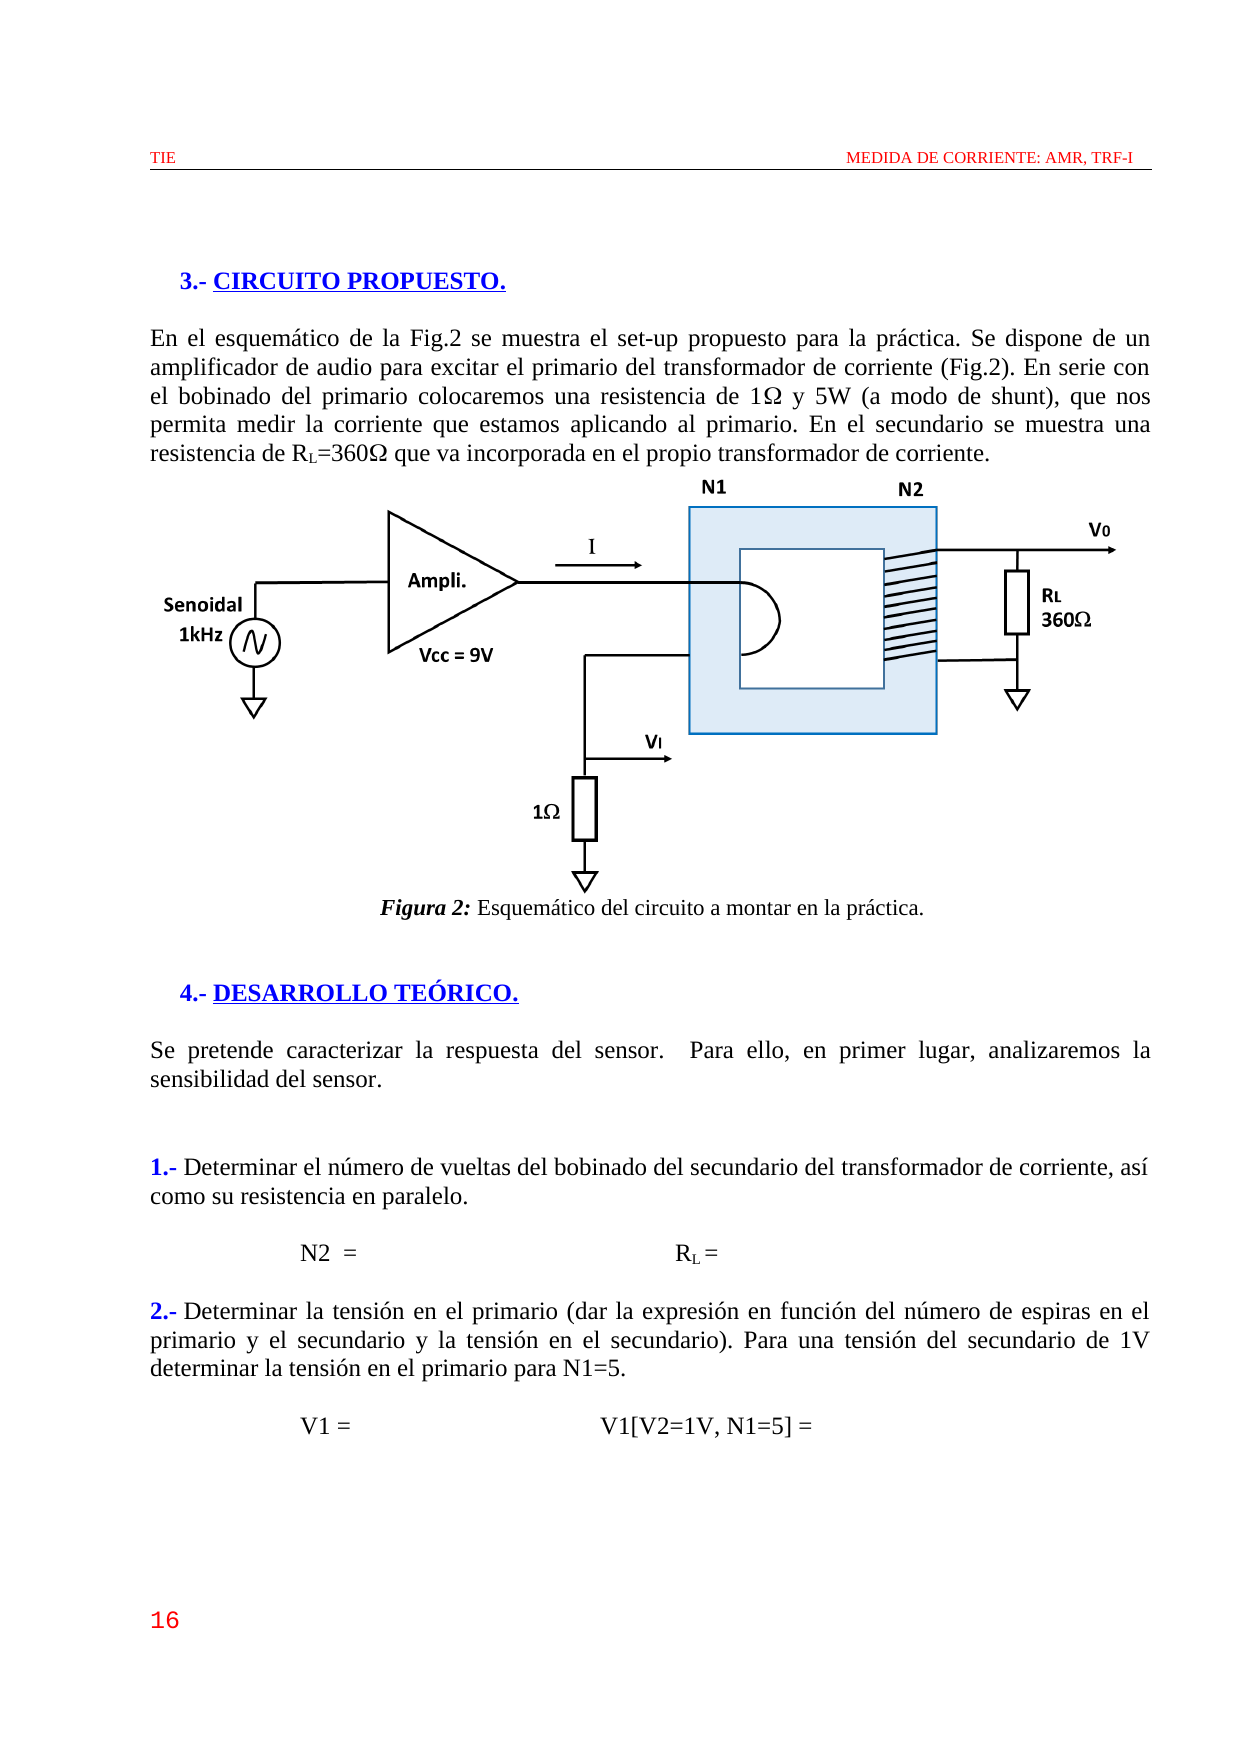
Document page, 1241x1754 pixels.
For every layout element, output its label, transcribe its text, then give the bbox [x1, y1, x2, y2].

list Determinar la tensión en el primario (dar la expresión en función del número de espiras en el primario y el secundario y la tensión en el secundario). Para una tensión del secundario de 1V determinar la tensión en el primario para N1=5. [150, 1296, 1152, 1382]
picture [150, 467, 1124, 894]
text N2 = RL = [150, 1238, 1152, 1267]
text Figura 2: Esquemático del circuito a montar en la práctica. [147, 894, 1155, 920]
list Determinar el número de vueltas del bobinado del secundario del transformador de corriente, así como su resistencia en paralelo. [150, 1152, 1152, 1210]
text Se pretende caracterizar la respuesta del sensor. Para ello, en primer lugar, analizaremos la sensibilidad del sensor. [150, 1035, 1152, 1093]
text V1 = V1[V2=1V, N1=5] = [150, 1411, 1152, 1440]
text En el esquemático de la Fig.2 se muestra el set-up propuesto para la práctica. Se dispone de un amplificador de audio para excitar el primario del transformador de corriente (Fig.2). En serie con el bobinado del primario colocaremos una resistencia de 1 y 5W (a modo de shunt), que nos permita medir la corriente que estamos aplicando al primario. En el secundario se muestra una resistencia de RL=360 que va incorporada en el propio transformador de corriente. [150, 323, 1152, 467]
list CIRCUITO PROPUESTO. [179, 266, 1152, 294]
list DESARROLLO TEÓRICO. [179, 978, 1152, 1006]
